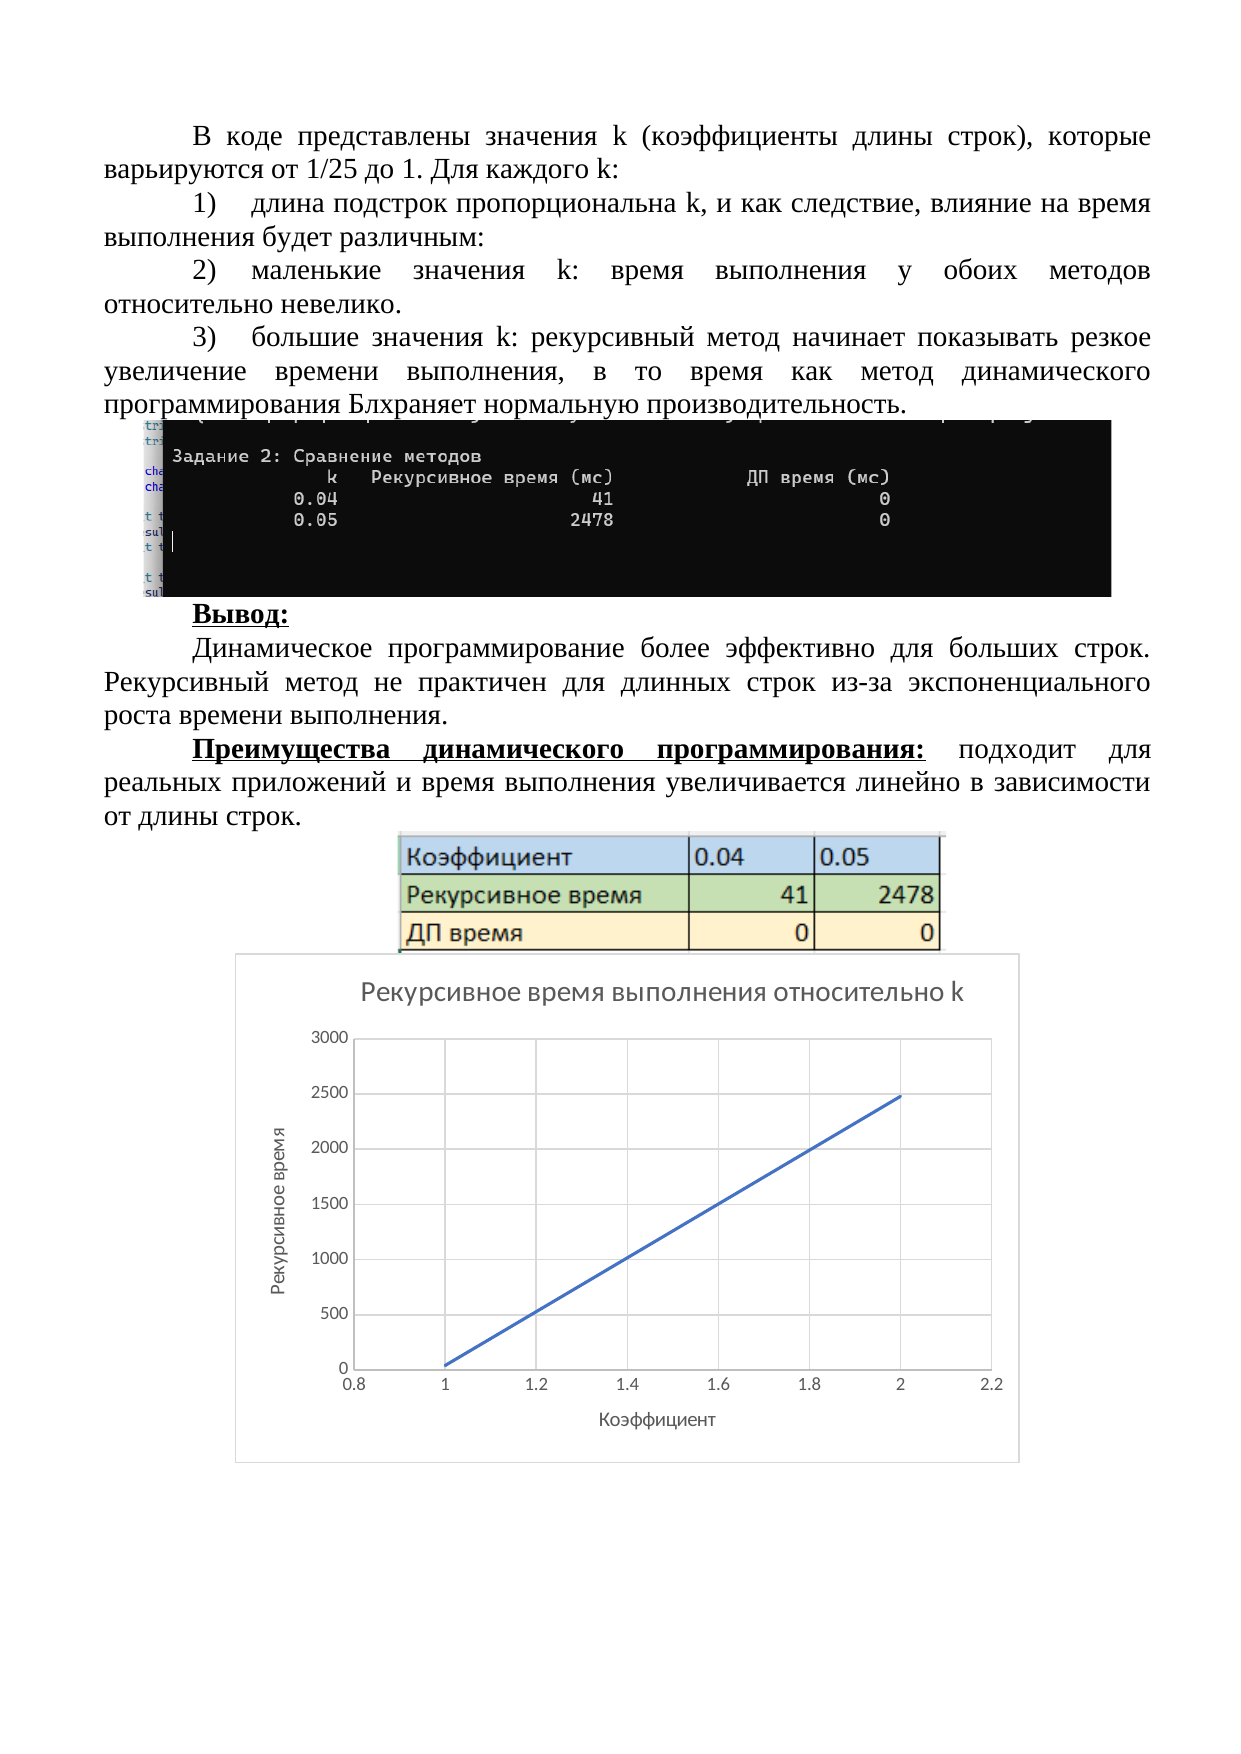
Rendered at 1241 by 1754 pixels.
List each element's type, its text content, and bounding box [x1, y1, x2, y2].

text Динамическое программирование более эффективно для больших строк. Рекурсивный метод не практичен для длинных строк из-за экспоненциального роста времени выполнения. [103, 630, 1152, 731]
list длина подстрок пропорциональна k, и как следствие, влияние на время выполнения будет различным: [103, 185, 1152, 252]
picture [397, 831, 947, 953]
list маленькие значения k: время выполнения у обоих методов относительно невелико. [103, 252, 1152, 319]
text В коде представлены значения k (коэффициенты длины строк), которые варьируются от 1/25 до 1. Для каждого k: [103, 118, 1152, 185]
picture [143, 420, 1112, 597]
list большие значения k: рекурсивный метод начинает показывать резкое увеличение времени выполнения, в то время как метод динамического программирования Блхраняет нормальную производительность. [103, 319, 1152, 420]
text Вывод: [103, 597, 1152, 630]
text Преимущества динамического программирования: подходит для реальных приложений и время выполнения увеличивается линейно в зависимости от длины строк. [103, 731, 1152, 831]
